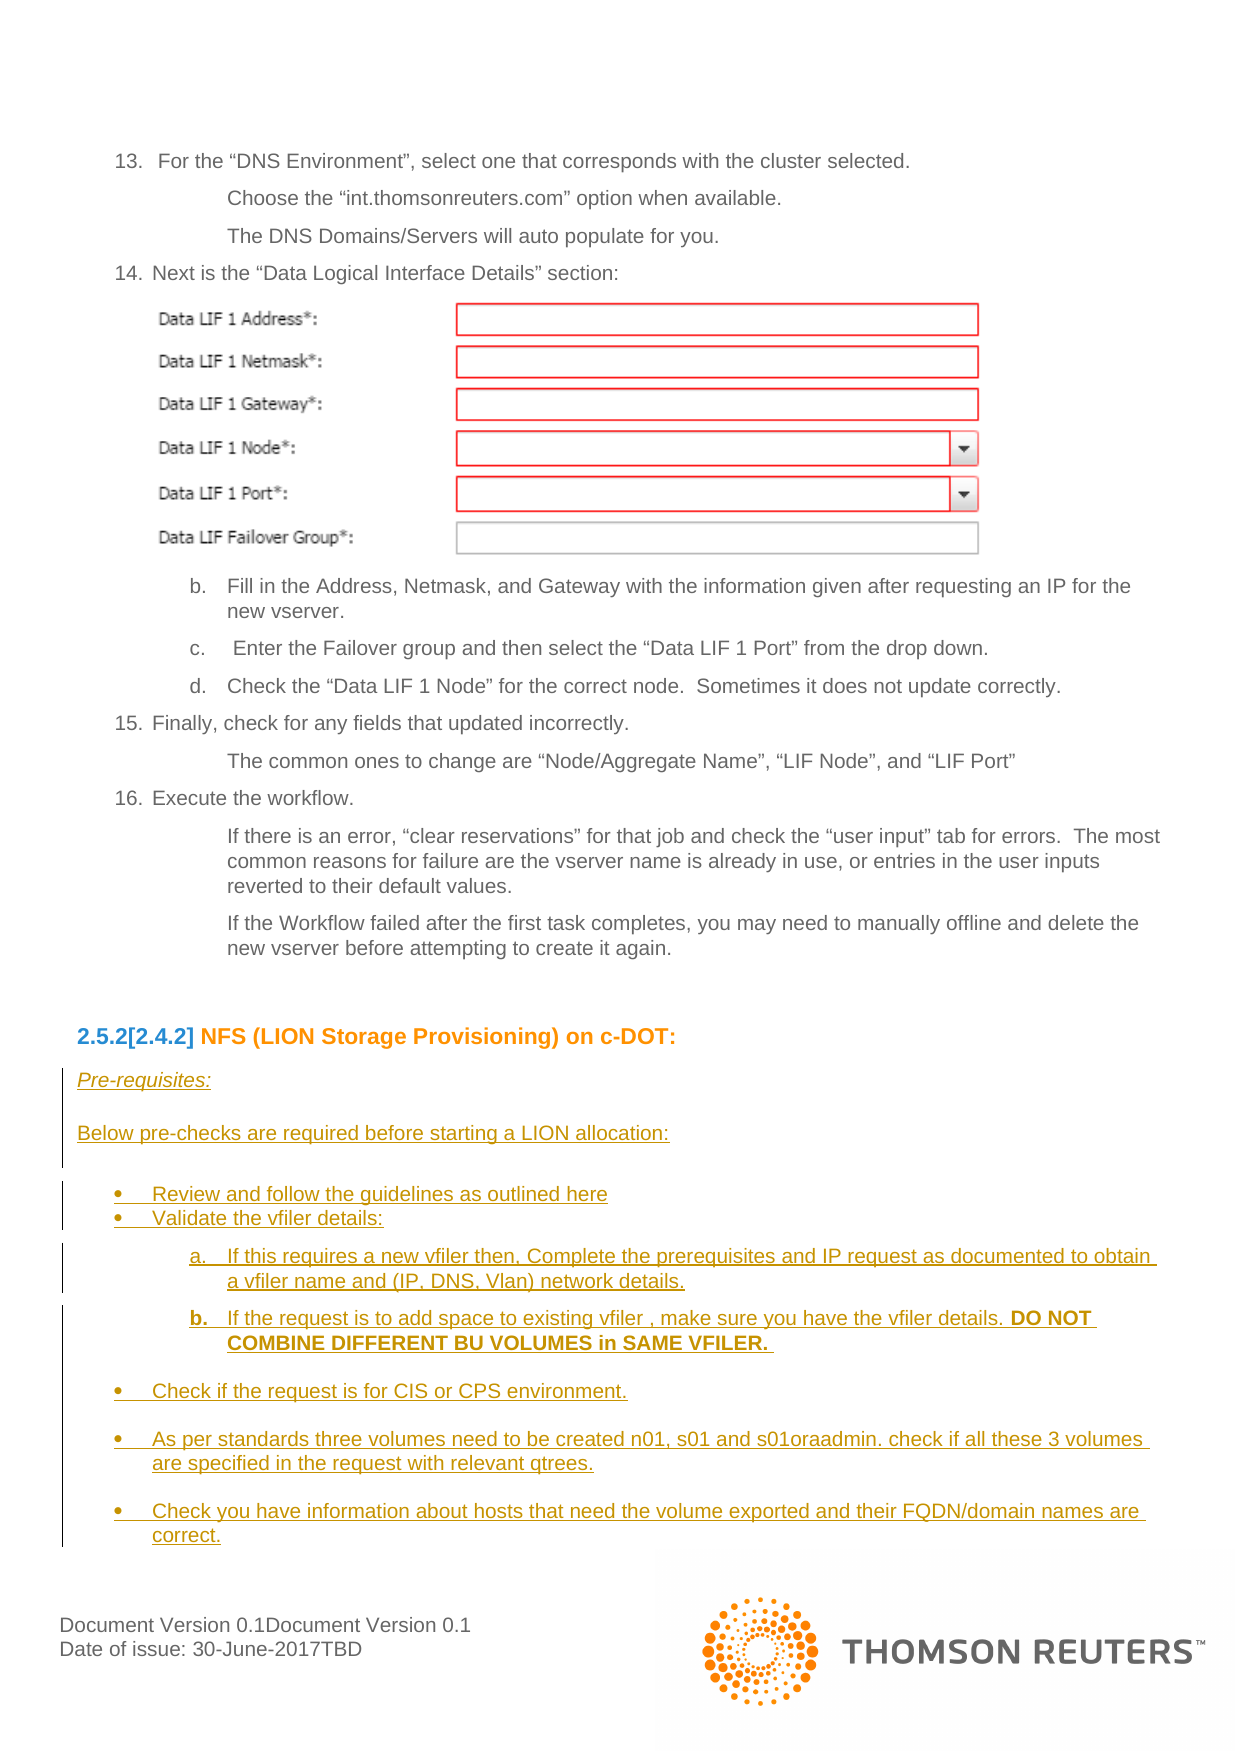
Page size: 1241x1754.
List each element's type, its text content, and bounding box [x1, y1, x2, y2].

list Fill in the Address, Netmask, and Gateway with the information given after requesting an IP for the new vserver. [189, 573, 1163, 623]
picture [151, 297, 987, 561]
subtitle NFS (LION Storage Provisioning) on c-DOT: [77, 1023, 1163, 1049]
list Enter the Failover group and then select the “Data LIF 1 Port” from the drop down. [189, 635, 1163, 660]
list Execute the workflow. [114, 785, 1163, 810]
text If the Workflow failed after the first task completes, you may need to manually offline and delete the new vserver before attempting to create it again. [227, 910, 1163, 960]
text If there is an error, “clear reservations” for that job and check the “user input” tab for errors. The most common reasons for failure are the vserver name is already in use, or entries in the user inputs reverted to their default values. [227, 823, 1163, 898]
list Next is the “Data Logical Interface Details” section: [114, 260, 1163, 285]
list Finally, check for any fields that updated incorrectly. [114, 710, 1163, 735]
text Choose the “int.thomsonreuters.com” option when available. [227, 185, 1163, 210]
picture [654, 1549, 1235, 1750]
text The common ones to change are “Node/Aggregate Name”, “LIF Node”, and “LIF Port” [152, 748, 1163, 773]
text The DNS Domains/Servers will auto populate for you. [152, 223, 1163, 248]
list For the “DNS Environment”, select one that corresponds with the cluster selected. [114, 148, 1163, 173]
list Check the “Data LIF 1 Node” for the correct node. Sometimes it does not update correctly. [189, 673, 1163, 698]
